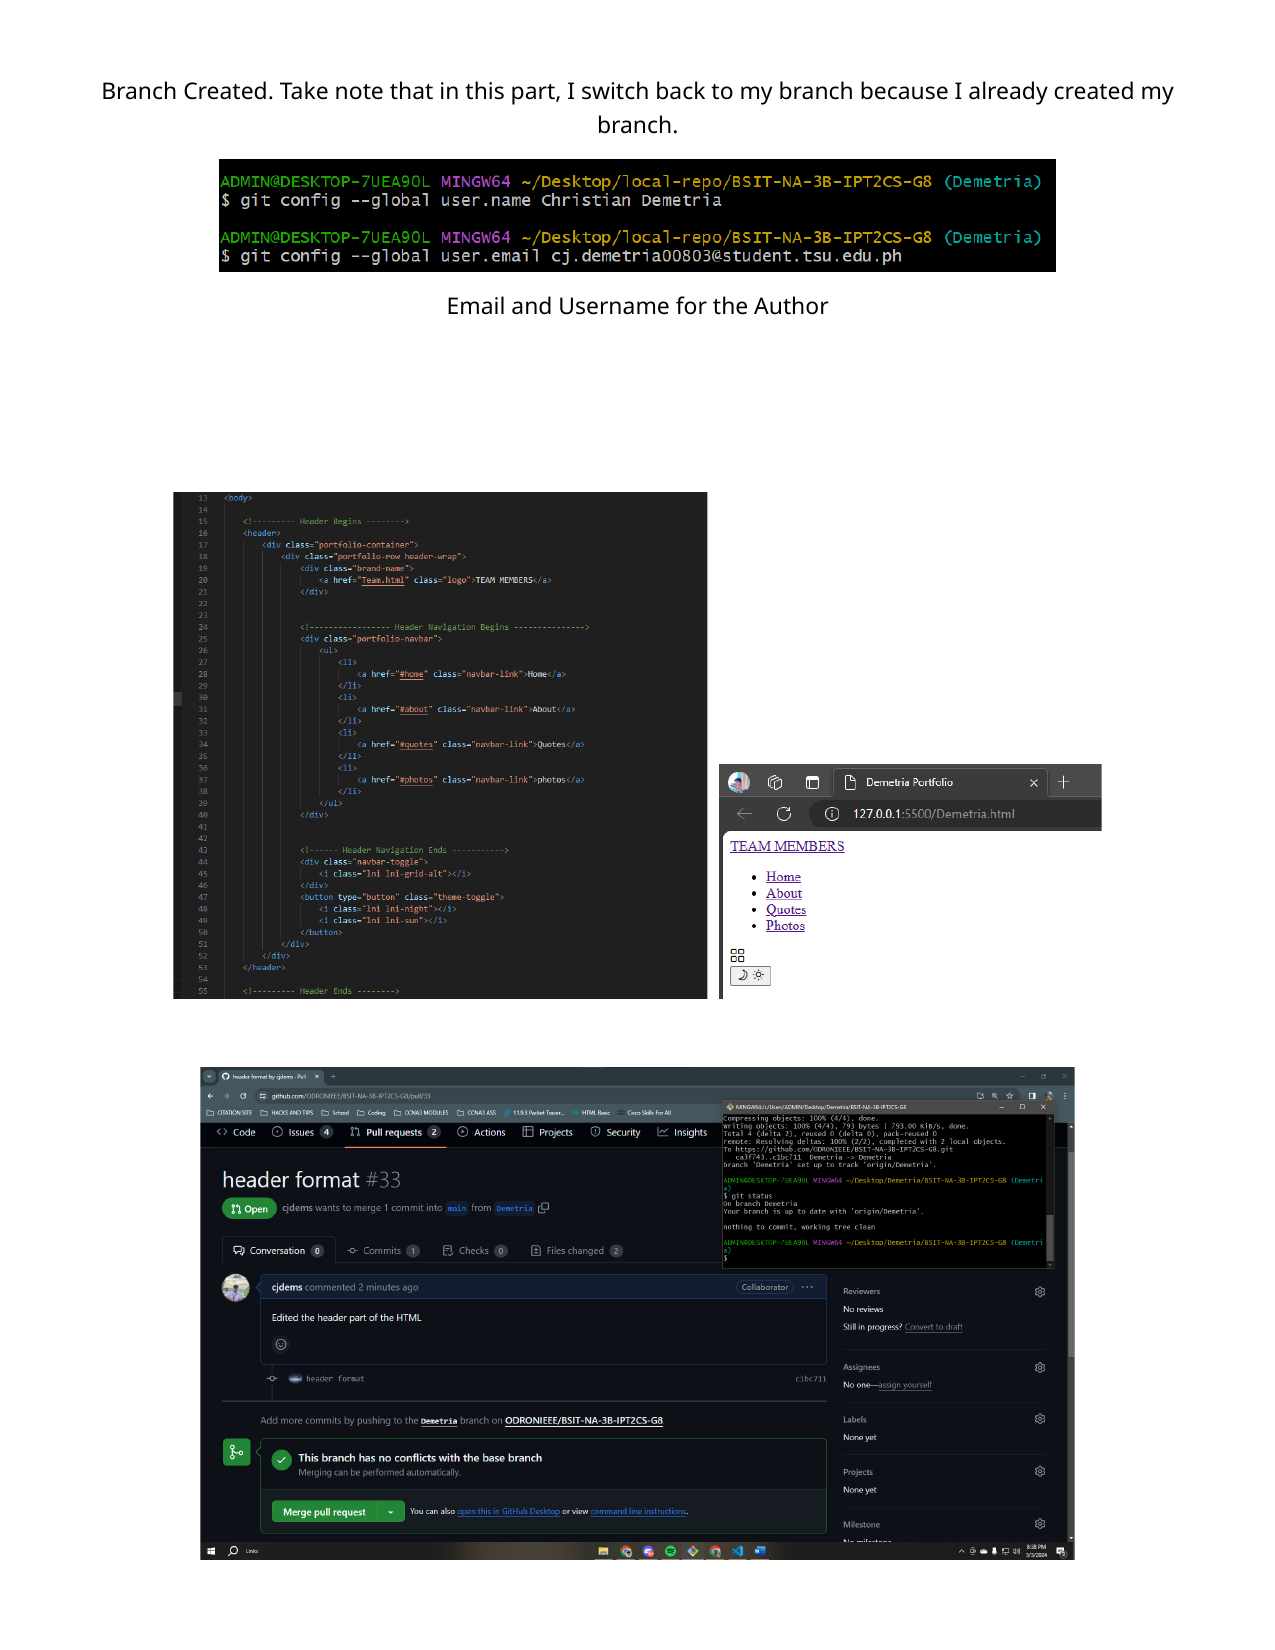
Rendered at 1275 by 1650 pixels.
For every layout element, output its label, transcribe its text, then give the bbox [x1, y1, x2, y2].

picture [173, 492, 708, 999]
text Email and Username for the Author [75, 290, 1200, 322]
picture [200, 1067, 1075, 1560]
text Branch Created. Take note that in this part, I switch back to my branch because I already created my branch. [75, 75, 1200, 140]
picture [719, 764, 1102, 999]
picture [219, 159, 1056, 272]
